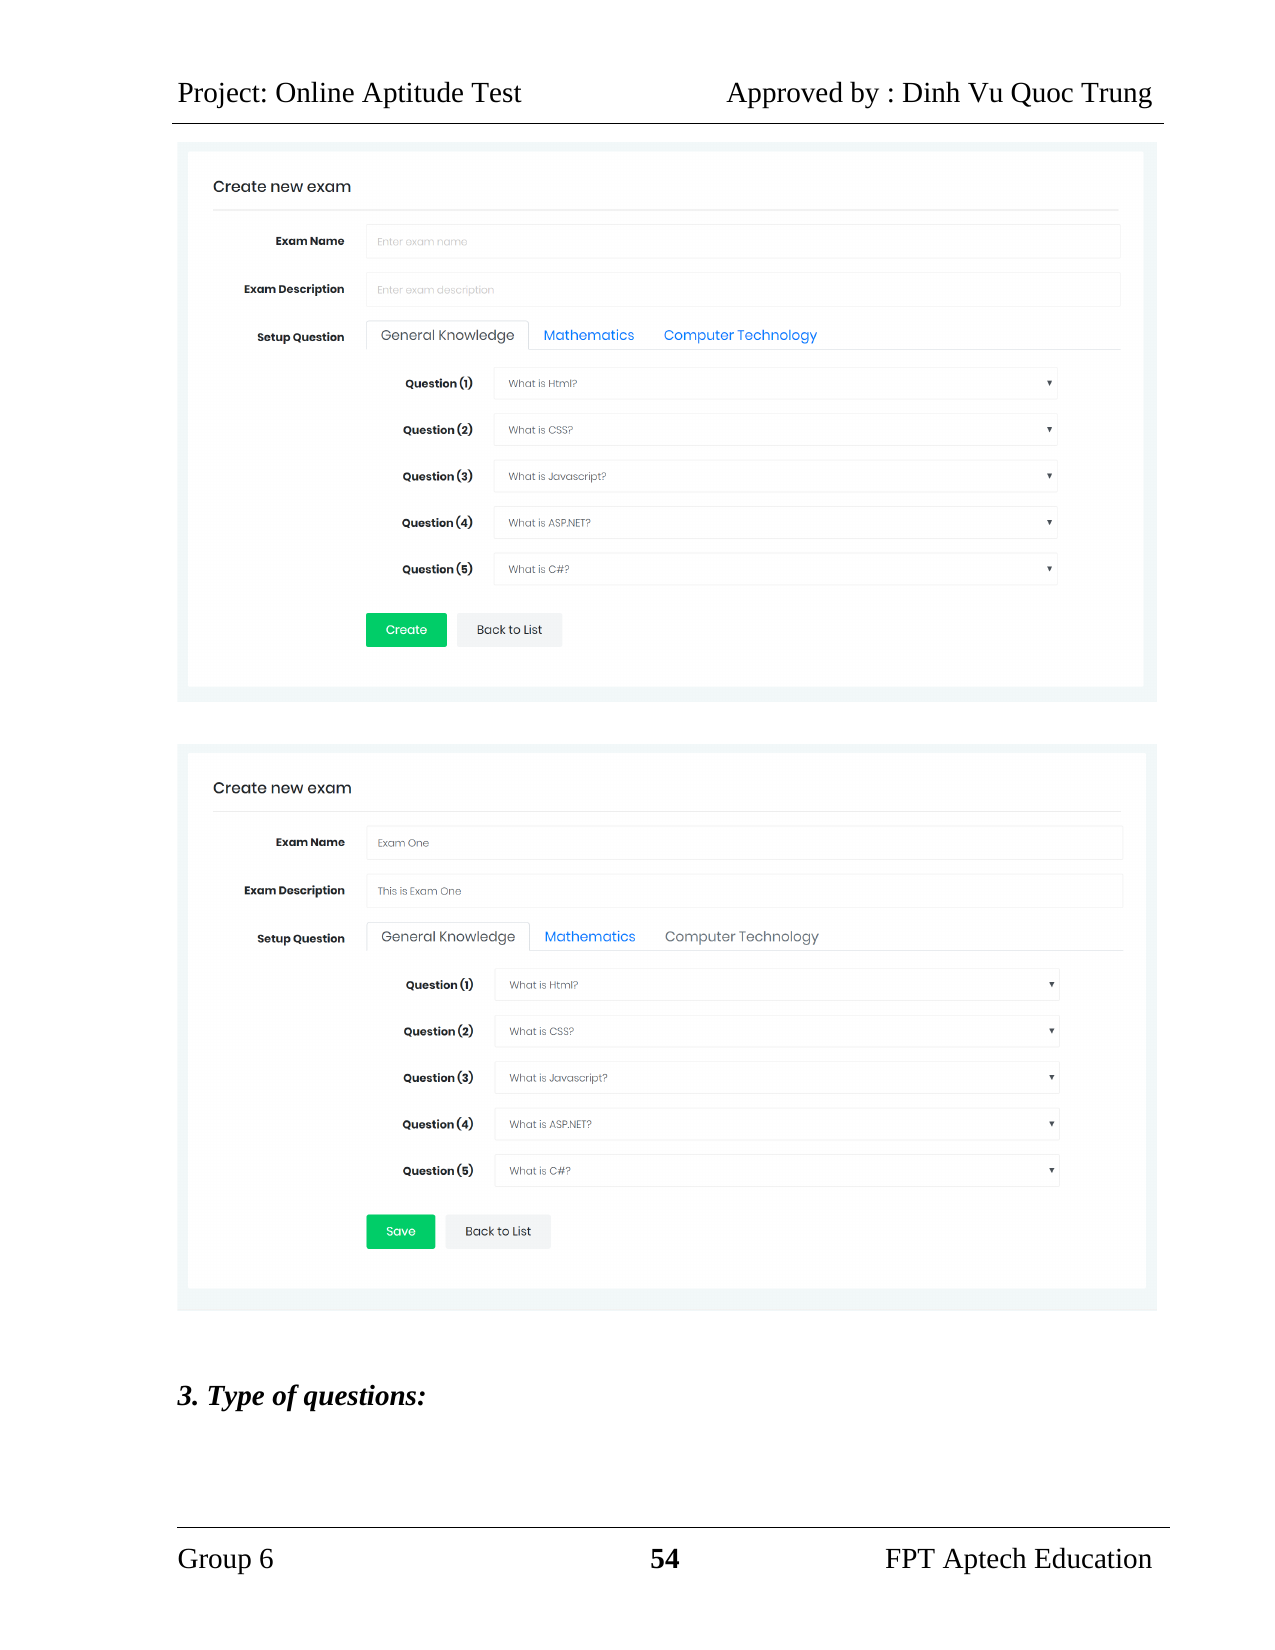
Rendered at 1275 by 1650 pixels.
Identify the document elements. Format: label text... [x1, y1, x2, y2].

subtitle 3. Type of questions: [177, 1378, 1157, 1412]
picture [177, 744, 1157, 1311]
picture [177, 142, 1157, 702]
